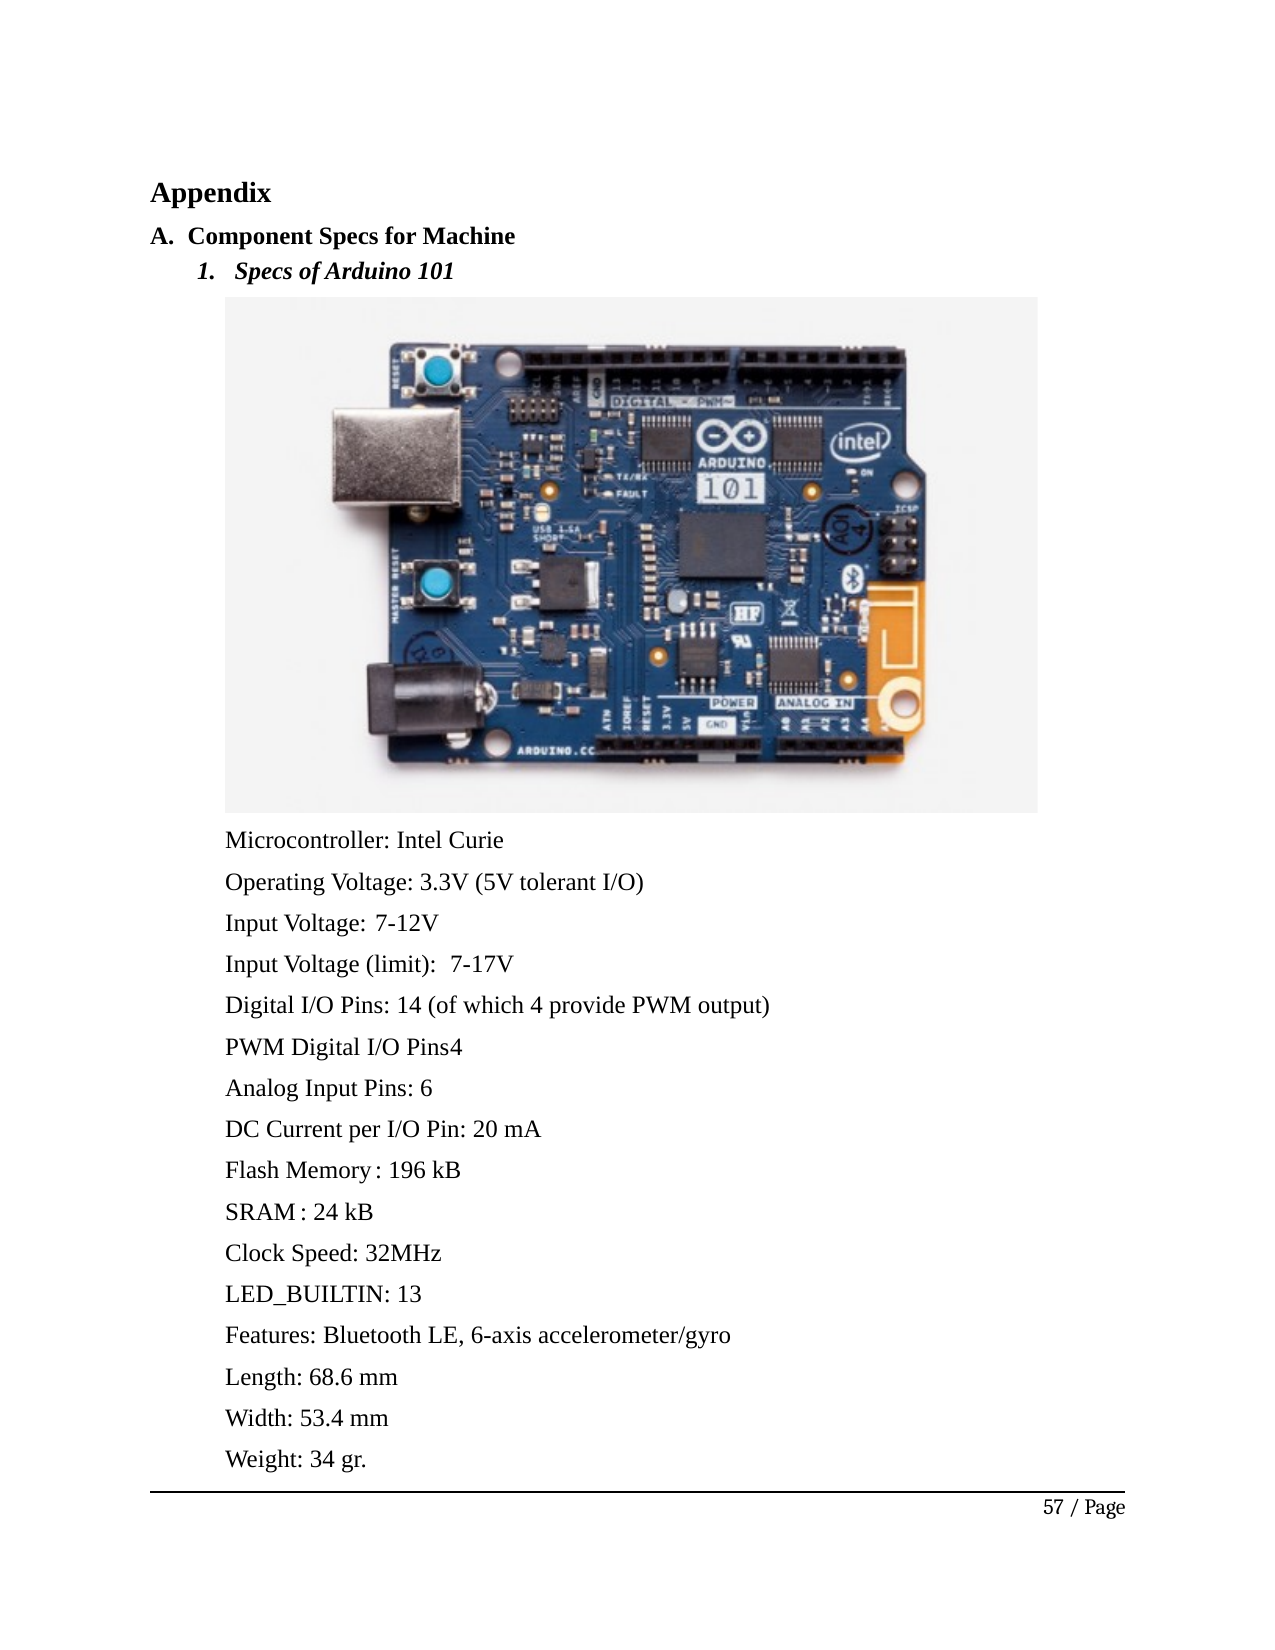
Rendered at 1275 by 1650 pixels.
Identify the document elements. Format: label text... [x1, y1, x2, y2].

text Weight: 34 gr. [150, 1444, 1125, 1473]
text SRAM : 24 kB [150, 1197, 1125, 1225]
text LED_BUILTIN: 13 [150, 1279, 1125, 1308]
text Input Voltage: 7-12V [150, 908, 1125, 937]
text DC Current per I/O Pin: 20 mA [150, 1114, 1125, 1143]
text Input Voltage (limit): 7-17V [150, 949, 1125, 978]
text Flash Memory : 196 kB [150, 1155, 1125, 1184]
text Width: 53.4 mm [150, 1403, 1125, 1432]
text Clock Speed: 32MHz [150, 1238, 1125, 1267]
text Specs of Arduino 101 [197, 256, 1125, 285]
text Features: Bluetooth LE, 6-axis accelerometer/gyro [150, 1320, 1125, 1349]
text Appendix [150, 175, 1125, 208]
text Microcontroller: Intel Curie [150, 825, 1125, 854]
text Operating Voltage: 3.3V (5V tolerant I/O) [150, 867, 1125, 895]
text Analog Input Pins: 6 [150, 1073, 1125, 1102]
picture [225, 297, 1038, 813]
text Digital I/O Pins: 14 (of which 4 provide PWM output) [150, 990, 1125, 1019]
text Length: 68.6 mm [150, 1362, 1125, 1390]
text PWM Digital I/O Pins 4 [150, 1032, 1125, 1060]
text Component Specs for Machine [150, 221, 1125, 250]
